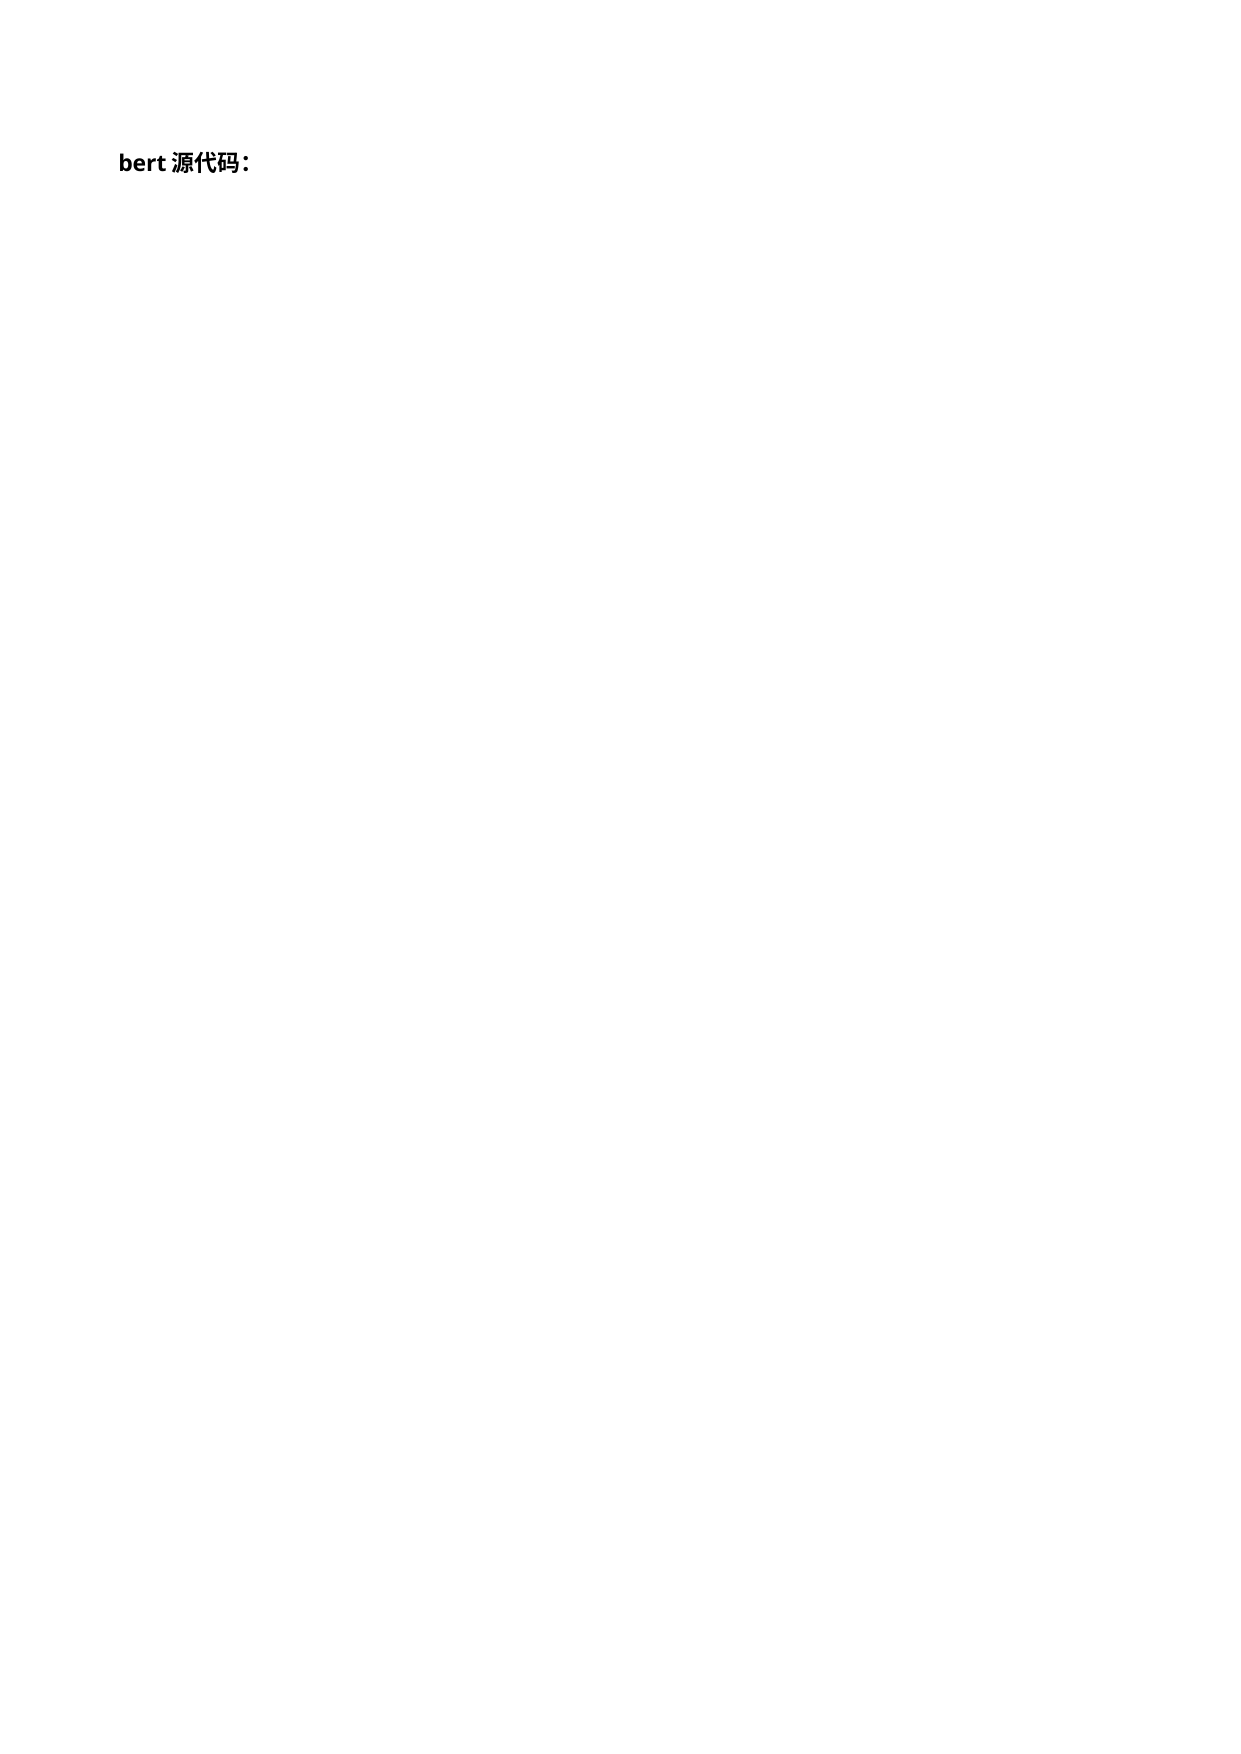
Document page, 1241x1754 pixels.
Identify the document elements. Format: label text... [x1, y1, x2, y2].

list bert源代码： [118, 147, 1122, 178]
